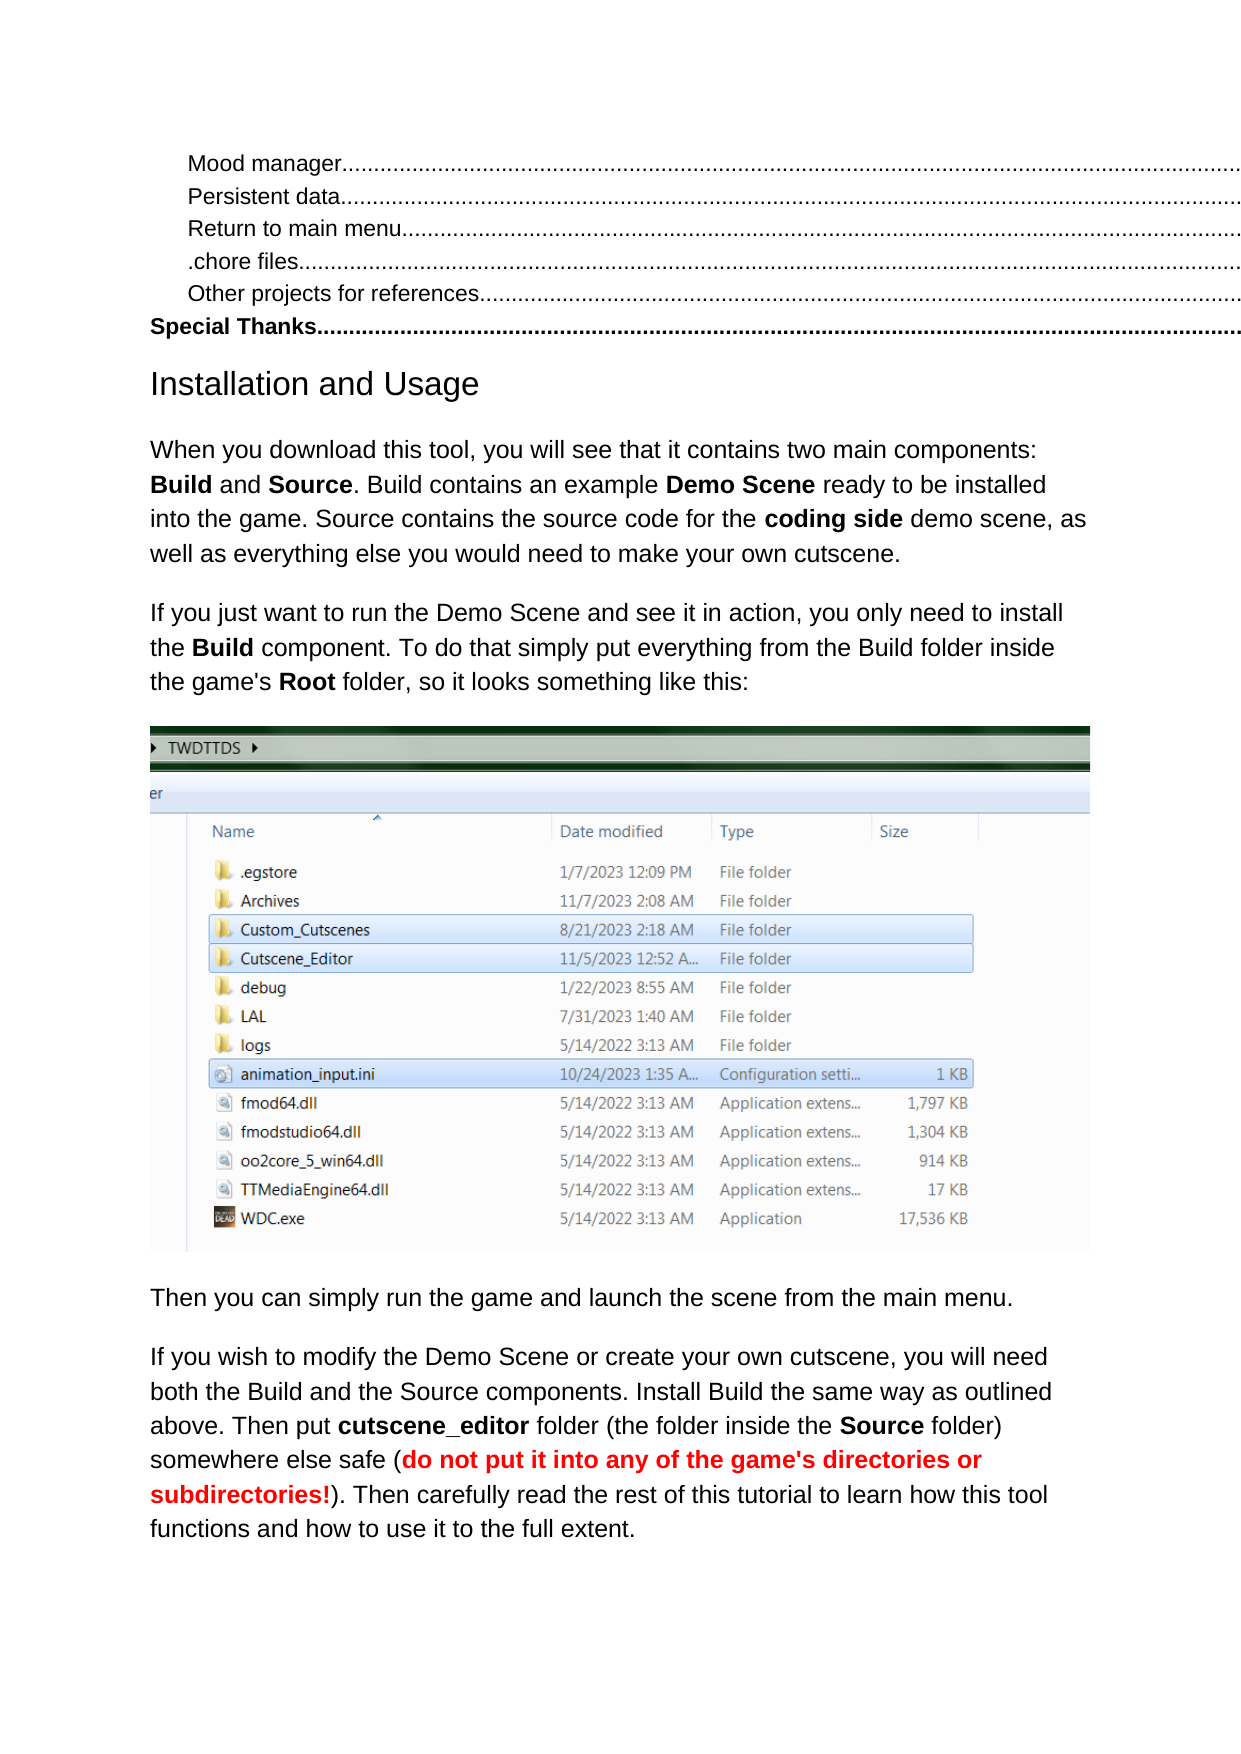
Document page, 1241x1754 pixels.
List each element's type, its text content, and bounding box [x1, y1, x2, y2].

text If you just want to run the Demo Scene and see it in action, you only need to install the Build component. To do that simply put everything from the Build folder inside the game's Root folder, so it looks something like this: [150, 598, 1090, 696]
subtitle Installation and Usage [150, 364, 1090, 403]
text Then you can simply run the game and launch the scene from the main menu. [150, 1282, 1090, 1311]
picture [150, 726, 1091, 1252]
text When you download this tool, you will see that it contains two main components: Build and Source. Build contains an example Demo Scene ready to be installed into the game. Source contains the source code for the coding side demo scene, as well as everything else you would need to make your own cutscene. [150, 435, 1090, 568]
text If you wish to modify the Demo Scene or create your own cutscene, you will need both the Build and the Source components. Install Build the same way as outlined above. Then put cutscene_editor folder (the folder inside the Source folder) somewhere else safe (do not put it into any of the game's directories or subdirectories!). Then carefully read the rest of this tutorial to learn how this tool functions and how to use it to the full extent. [150, 1342, 1090, 1543]
